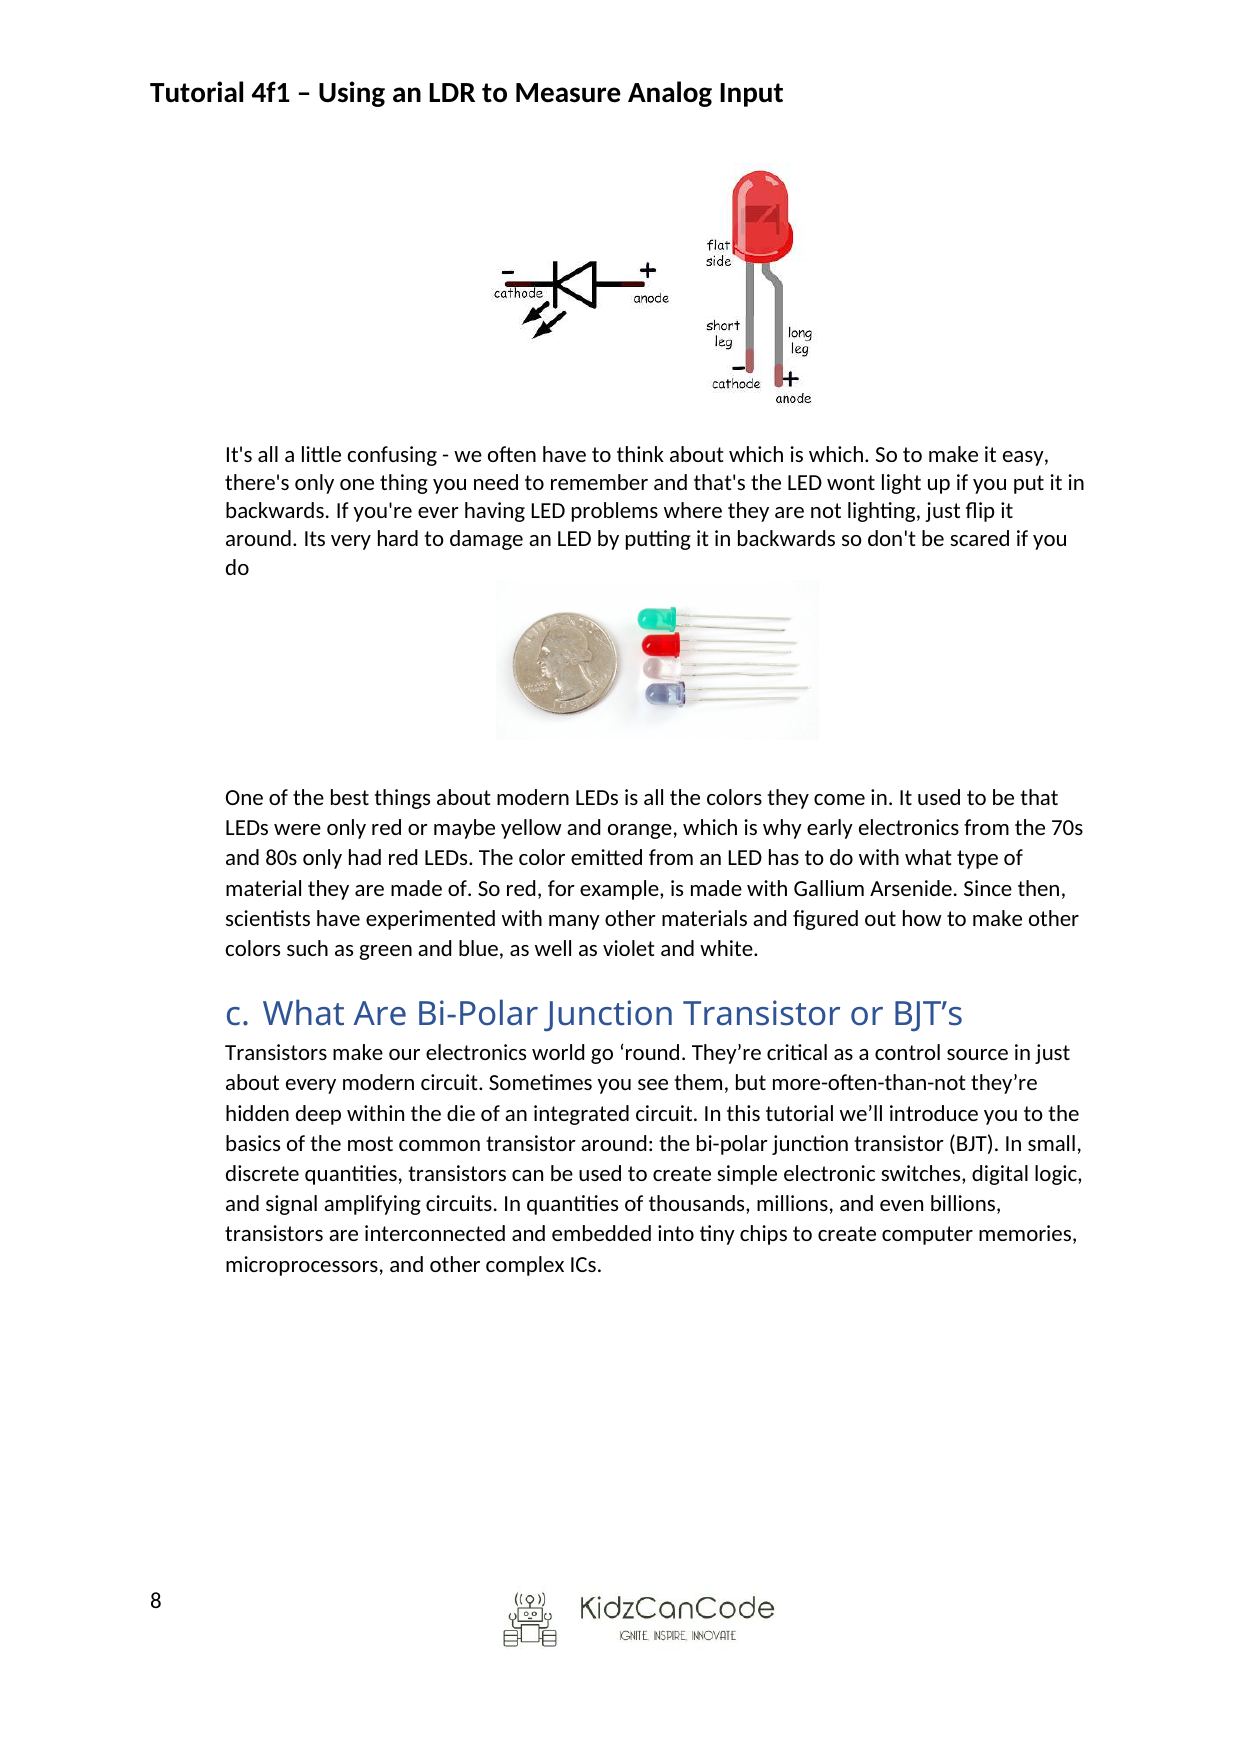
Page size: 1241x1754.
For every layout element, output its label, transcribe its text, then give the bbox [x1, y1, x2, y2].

picture [497, 1586, 781, 1653]
picture [496, 580, 820, 740]
subtitle What Are Bi-Polar Junction Transistor or BJT’s [225, 989, 1090, 1035]
text It's all a little confusing - we often have to think about which is which. So to make it easy, there's only one thing you need to remember and that's the LED wont light up if you put it in backwards. If you're ever having LED problems where they are not lighting, just flip it around. Its very hard to damage an LED by putting it in backwards so don't be scared if you do [225, 441, 1090, 581]
text One of the best things about modern LEDs is all the colors they come in. It used to be that LEDs were only red or maybe yellow and orange, which is why early electronics from the 70s and 80s only had red LEDs. The color emitted from an LED has to do with what type of material they are made of. So red, for example, is made with Gallium Arsenide. Since then, scientists have experimented with many other materials and figured out how to make other colors such as green and blue, as well as violet and white. [225, 783, 1090, 962]
picture [485, 150, 831, 413]
text Transistors make our electronics world go ‘round. They’re critical as a control source in just about every modern circuit. Sometimes you see them, but more-often-than-not they’re hidden deep within the die of an integrated circuit. In this tutorial we’ll introduce you to the basics of the most common transistor around: the bi-polar junction transistor (BJT). In small, discrete quantities, transistors can be used to create simple electronic switches, digital logic, and signal amplifying circuits. In quantities of thousands, millions, and even billions, transistors are interconnected and embedded into tiny chips to create computer memories, microprocessors, and other complex ICs. [225, 1038, 1090, 1278]
